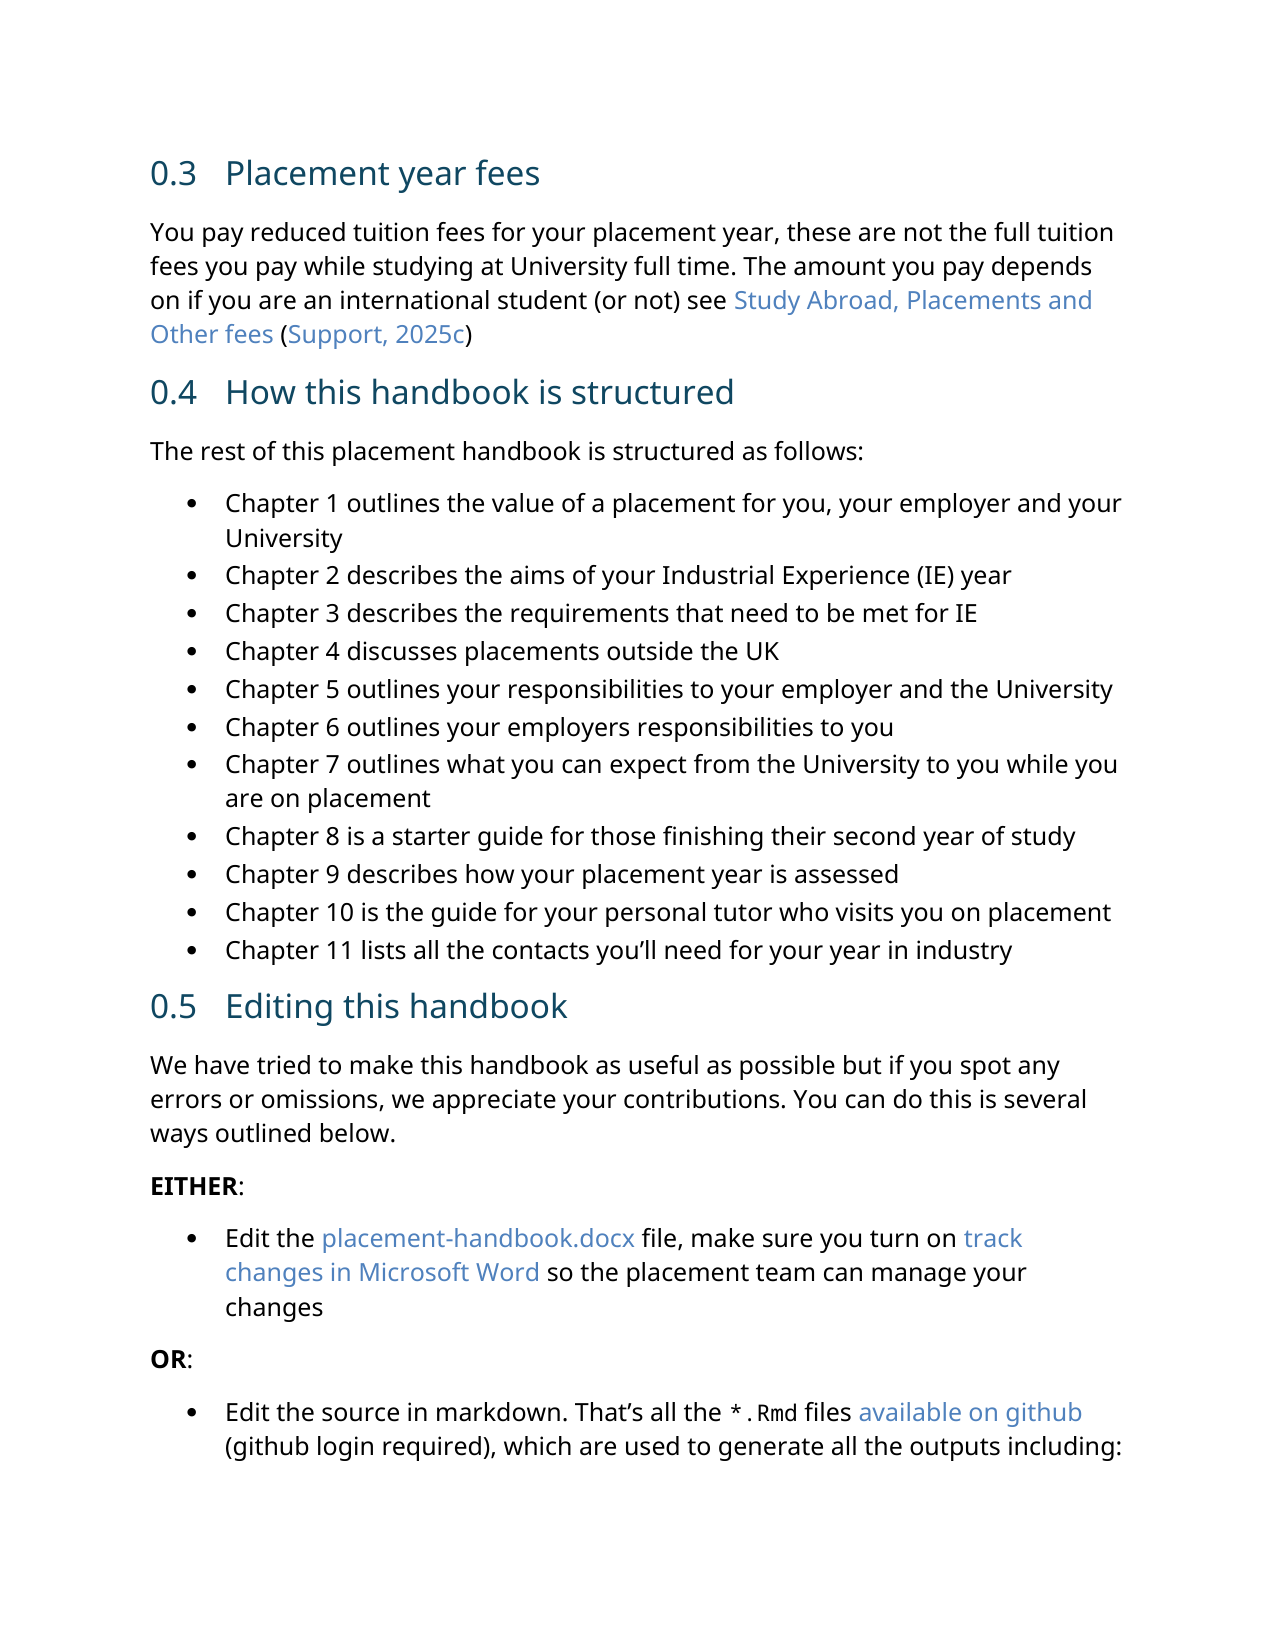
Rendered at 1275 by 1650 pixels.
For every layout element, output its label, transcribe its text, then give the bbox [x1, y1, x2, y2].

text We have tried to make this handbook as useful as possible but if you spot any errors or omissions, we appreciate your contributions. You can do this is several ways outlined below. [150, 1047, 1125, 1149]
list Chapter 10 is the guide for your personal tutor who visits you on placement [187, 894, 1125, 929]
list Edit the placement-handbook.docx file, make sure you turn on track changes in Microsoft Word so the placement team can manage your changes [187, 1221, 1125, 1323]
list Chapter 5 outlines your responsibilities to your employer and the University [187, 671, 1125, 706]
list Edit the source in markdown. That’s all the *.Rmd files available on github (github login required), which are used to generate all the outputs including: [187, 1395, 1125, 1463]
list Chapter 2 describes the aims of your Industrial Experience (IE) year [187, 558, 1125, 592]
text The rest of this placement handbook is structured as follows: [150, 433, 1125, 467]
list Chapter 7 outlines what you can expect from the University to you while you are on placement [187, 747, 1125, 815]
text EITHER: [150, 1168, 1125, 1202]
text You pay reduced tuition fees for your placement year, these are not the full tuition fees you pay while studying at University full time. The amount you pay depends on if you are an international student (or not) see Study Abroad, Placements and Other fees (Support, 2025c) [150, 214, 1125, 350]
list Chapter 3 describes the requirements that need to be met for IE [187, 596, 1125, 630]
subtitle 0.5 Editing this handbook [150, 983, 1125, 1028]
list Chapter 1 outlines the value of a placement for you, your employer and your University [187, 486, 1125, 554]
list Chapter 9 describes how your placement year is assessed [187, 857, 1125, 891]
list Chapter 8 is a starter guide for those finishing their second year of study [187, 819, 1125, 853]
text OR: [150, 1342, 1125, 1376]
subtitle 0.3 Placement year fees [150, 150, 1125, 195]
list Chapter 6 outlines your employers responsibilities to you [187, 709, 1125, 743]
list Chapter 4 discusses placements outside the UK [187, 634, 1125, 668]
list Chapter 11 lists all the contacts you’ll need for your year in industry [187, 932, 1125, 966]
subtitle 0.4 How this handbook is structured [150, 369, 1125, 414]
